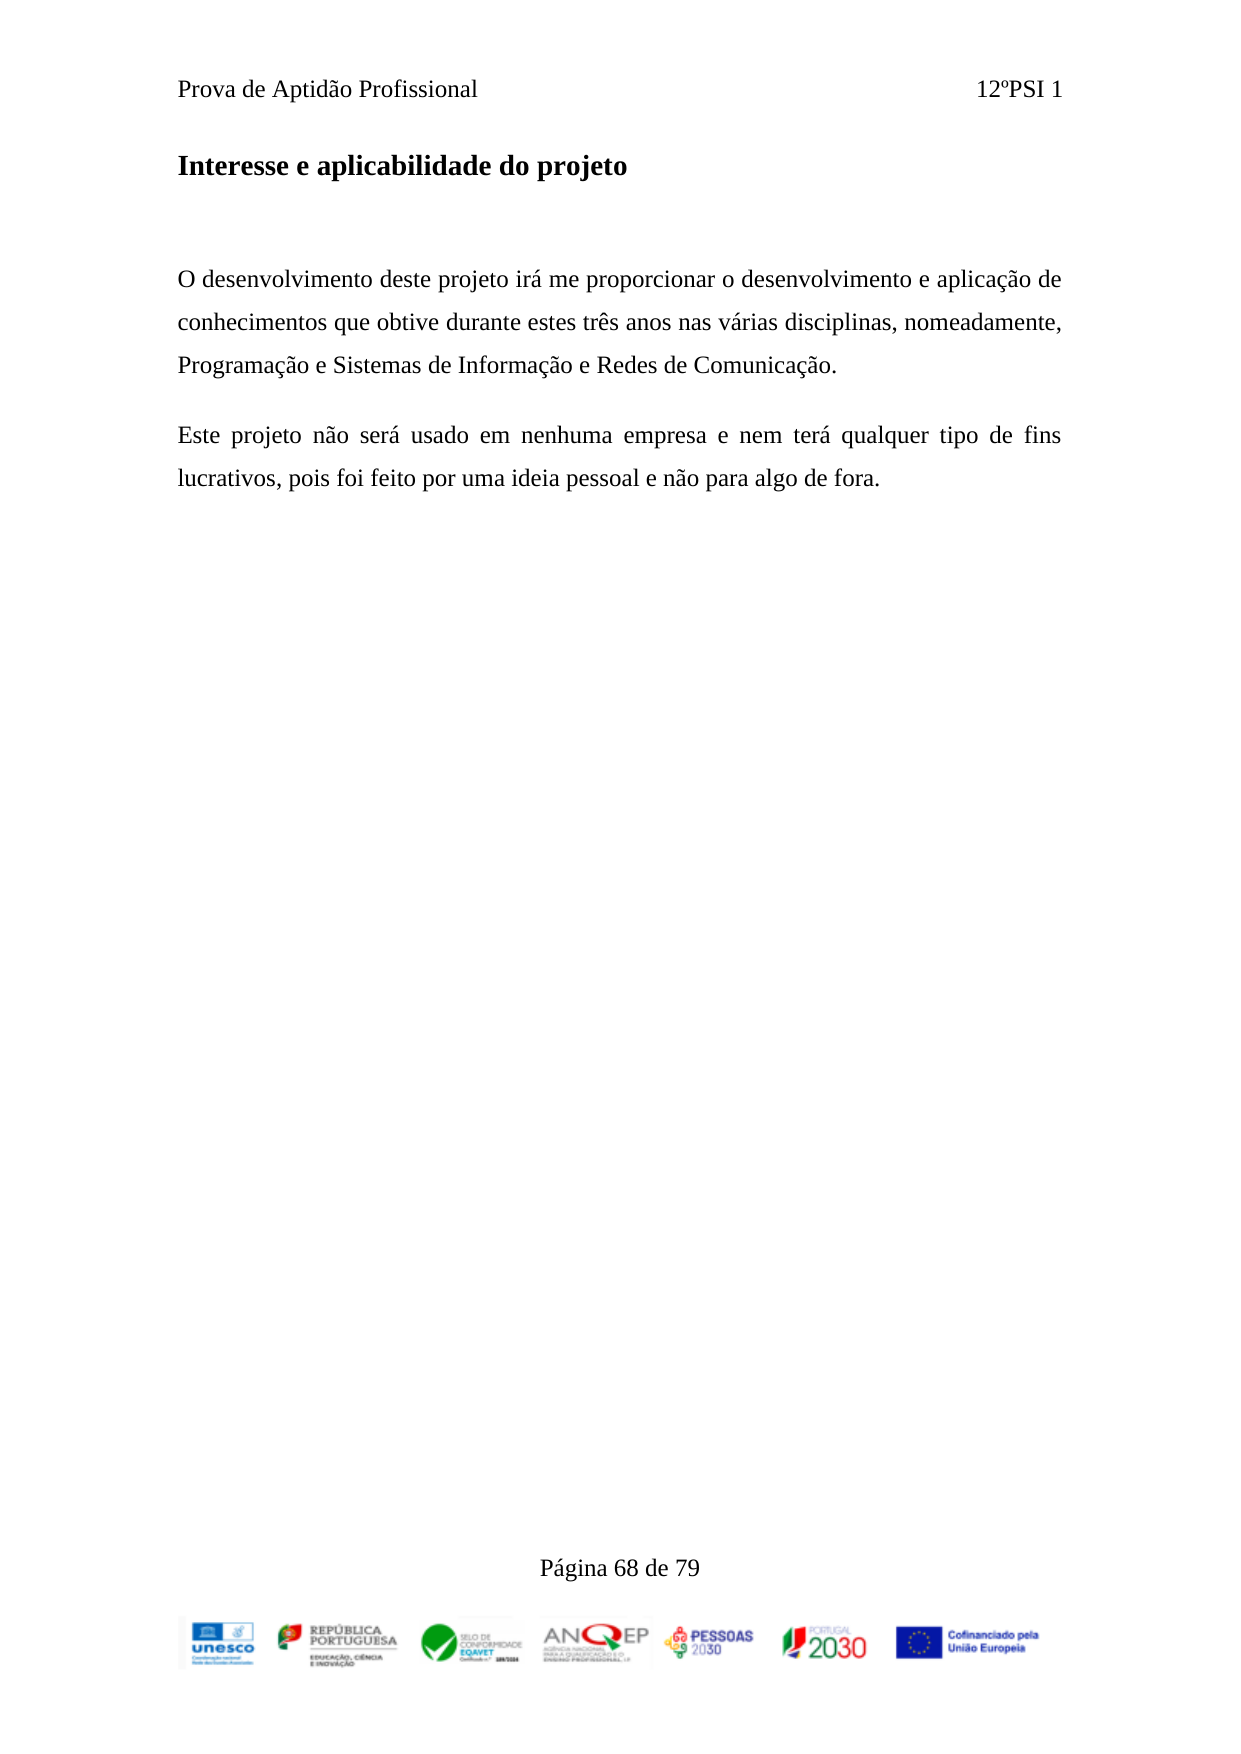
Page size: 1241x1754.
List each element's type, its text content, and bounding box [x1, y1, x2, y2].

subtitle Interesse e aplicabilidade do projeto [177, 148, 1063, 181]
picture [177, 1615, 1084, 1677]
text Este projeto não será usado em nenhuma empresa e nem terá qualquer tipo de fins lucrativos, pois foi feito por uma ideia pessoal e não para algo de fora. [177, 420, 1063, 492]
text O desenvolvimento deste projeto irá me proporcionar o desenvolvimento e aplicação de conhecimentos que obtive durante estes três anos nas várias disciplinas, nomeadamente, Programação e Sistemas de Informação e Redes de Comunicação. [177, 264, 1063, 379]
